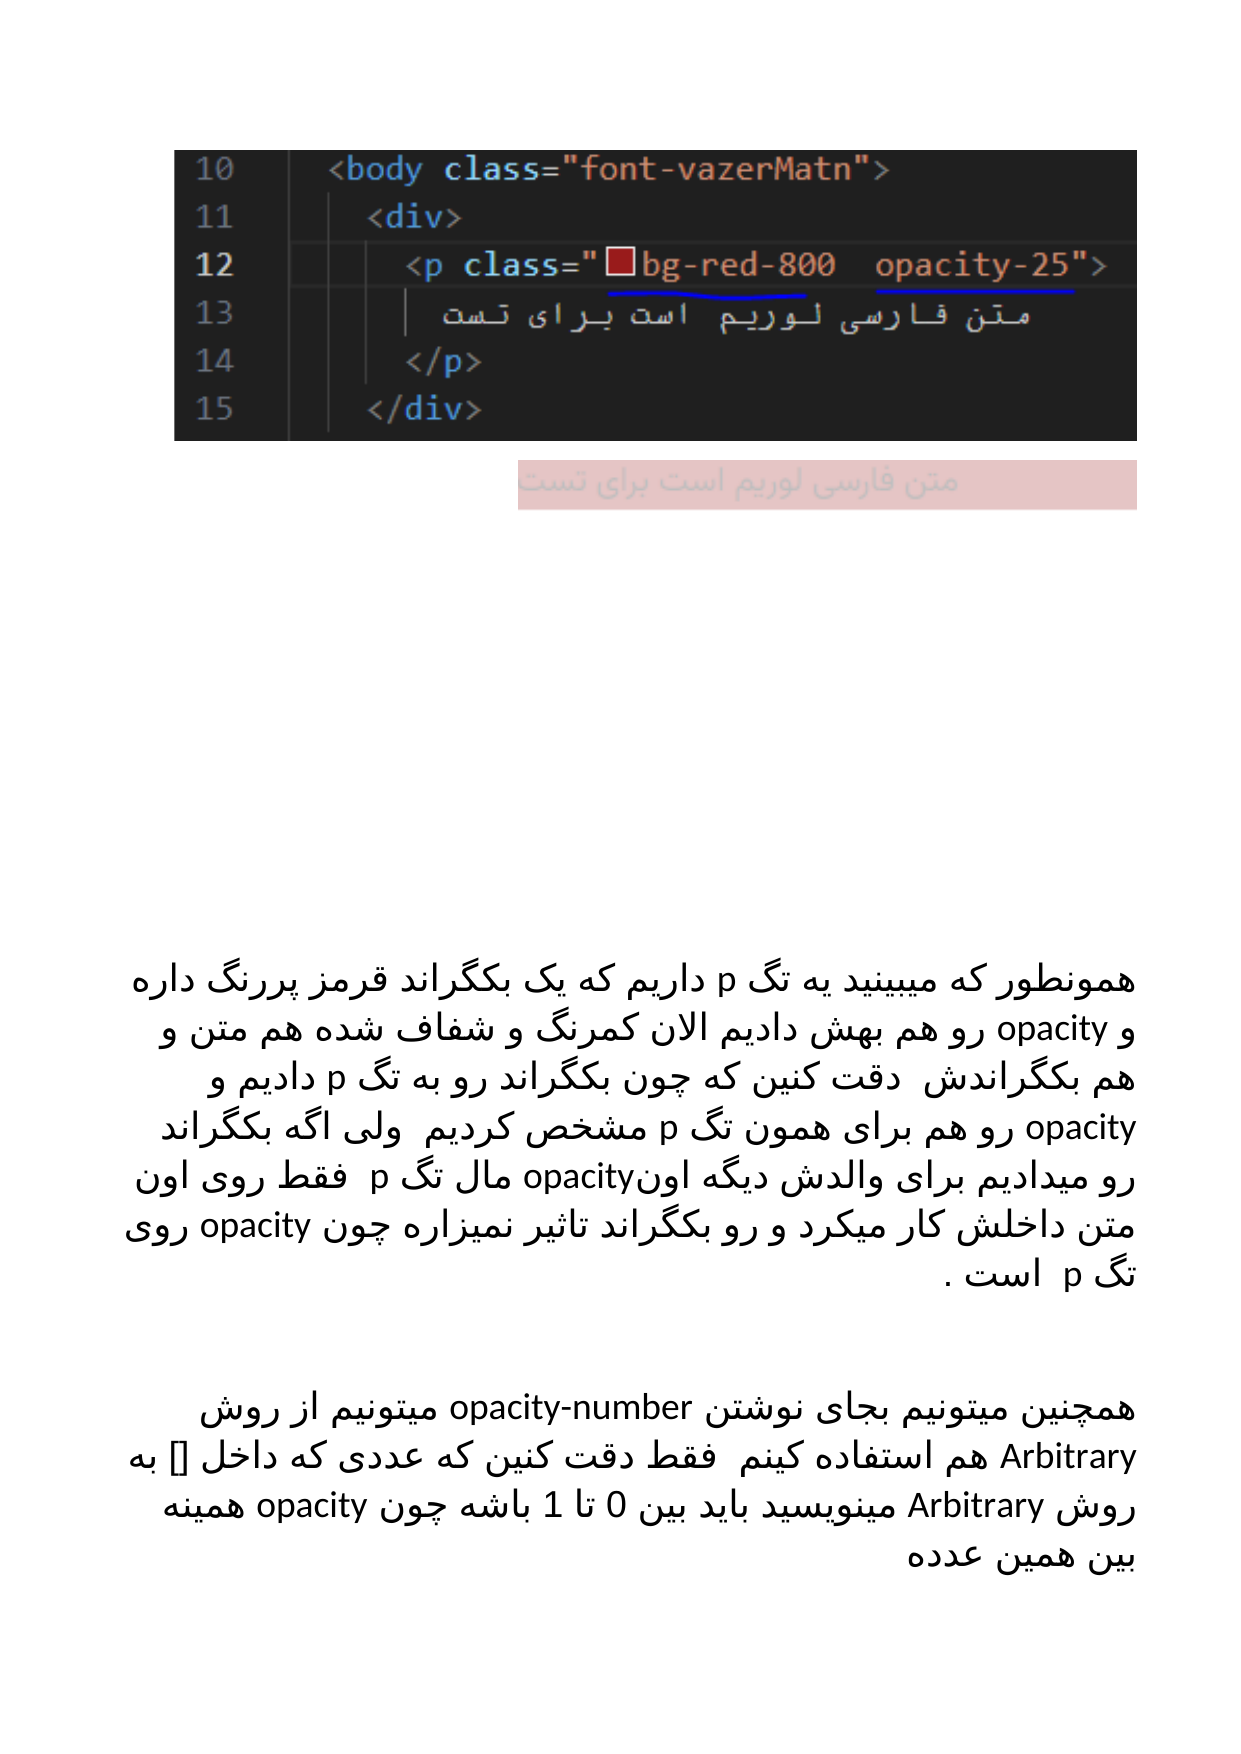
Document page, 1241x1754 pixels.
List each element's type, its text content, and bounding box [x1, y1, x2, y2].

picture [174, 150, 1137, 441]
picture [518, 460, 1137, 936]
text همونطور که میبینید یه تگ p داریم که یک بکگراند قرمز پررنگ داره و opacity رو هم بهش دادیم الان کمرنگ و شفاف شده هم متن و هم بکگراندش دقت کنین که چون بکگراند رو به تگ p دادیم و opacity رو هم برای همون تگ p مشخص کردیم ولی اگه بکگراند رو میدادیم برای والدش دیگه اونopacity مال تگ p فقط روی اون متن داخلش کار میکرد و رو بکگراند تاثیر نمیزاره چون opacity روی تگ p است . [118, 954, 1137, 1296]
text همچنین میتونیم بجای نوشتن opacity-number میتونیم از روش Arbitrary هم استفاده کینم فقط دقت کنین که عددی که داخل [] به روش Arbitrary مینویسید باید بین 0 تا 1 باشه چون opacity همینه بین همین عدده [118, 1383, 1137, 1574]
